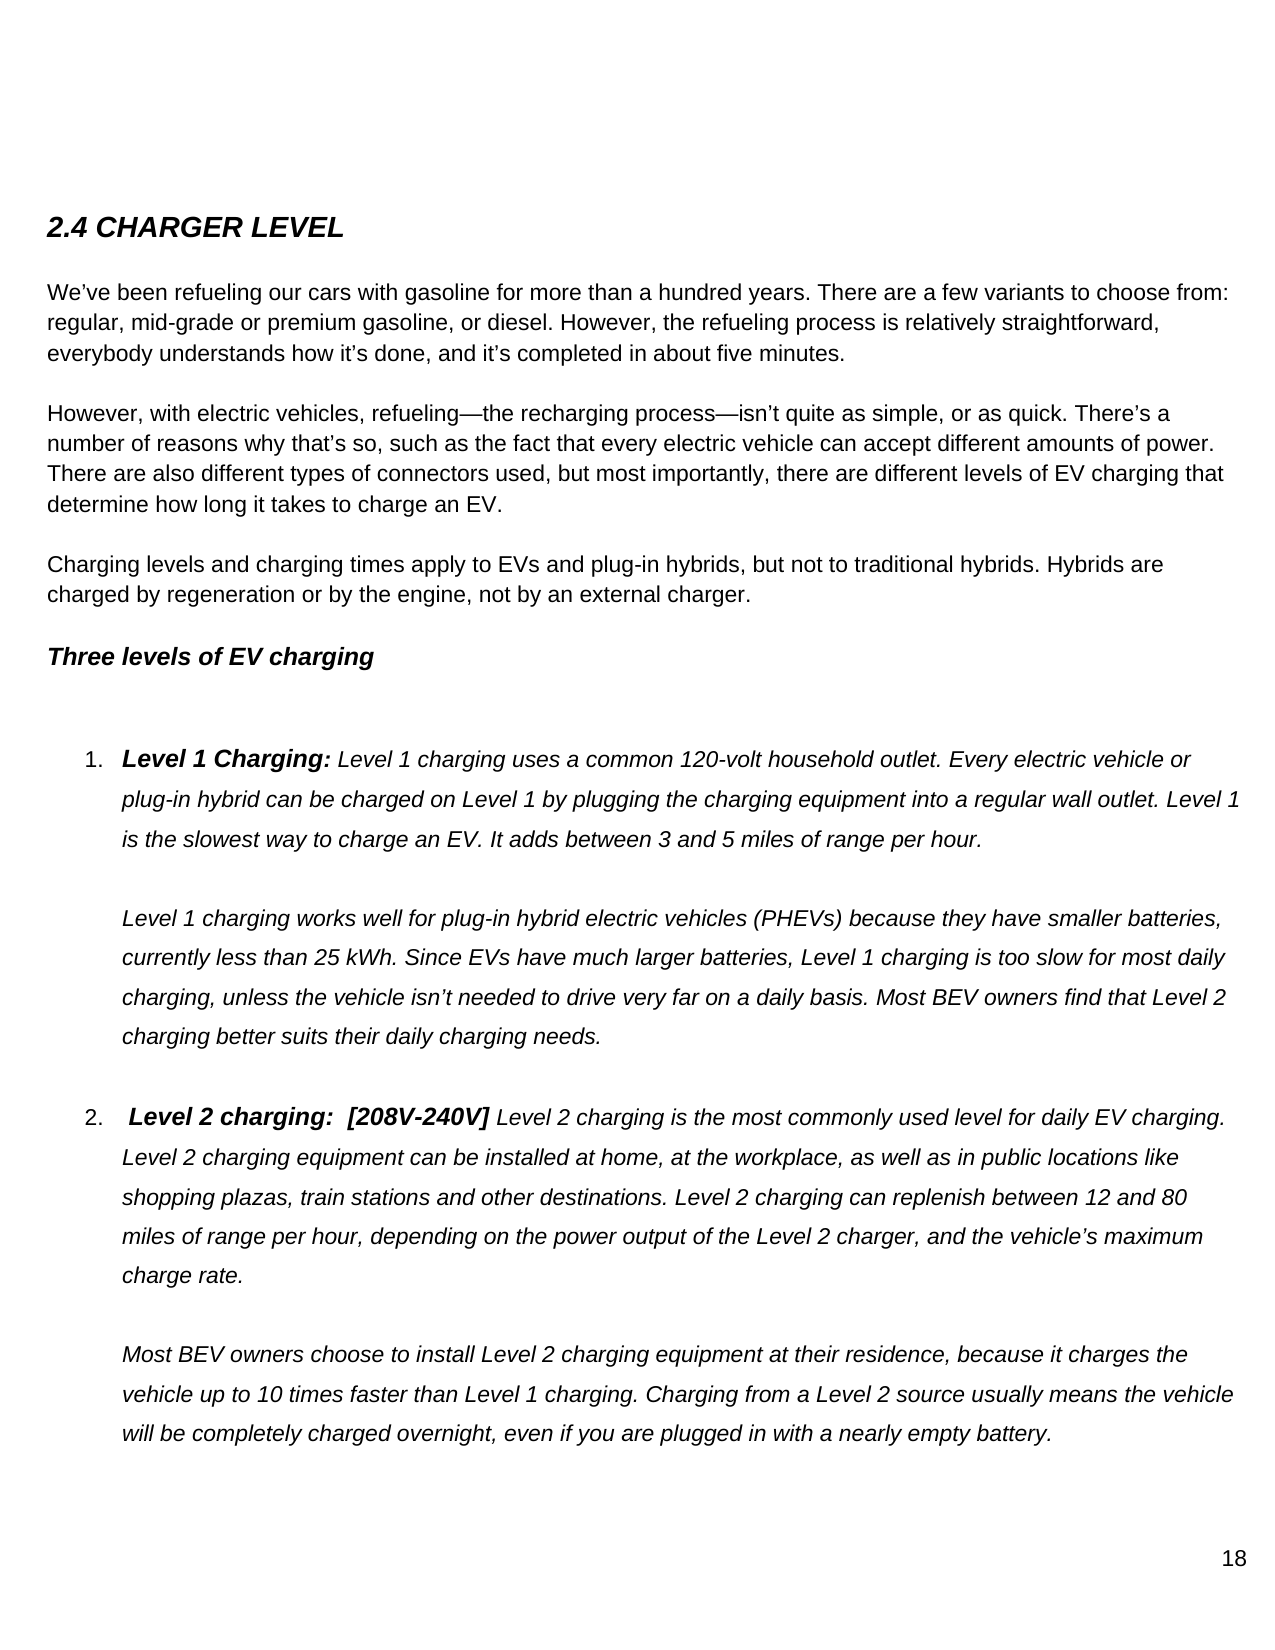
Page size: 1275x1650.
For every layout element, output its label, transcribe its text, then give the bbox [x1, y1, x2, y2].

text However, with electric vehicles, refueling—the recharging process—isn’t quite as simple, or as quick. There’s a number of reasons why that’s so, such as the fact that every electric vehicle can accept different amounts of power. There are also different types of connectors used, but most importantly, there are different levels of EV charging that determine how long it takes to charge an EV. [47, 400, 1247, 517]
text We’ve been refueling our cars with gasoline for more than a hundred years. There are a few variants to choose from: regular, mid-grade or premium gasoline, or diesel. However, the refueling process is relatively straightforward, everybody understands how it’s done, and it’s completed in about five minutes. [47, 279, 1247, 366]
list Level 2 charging: [208V-240V] Level 2 charging is the most commonly used level for daily EV charging. Level 2 charging equipment can be installed at home, at the workplace, as well as in public locations like shopping plazas, train stations and other destinations. Level 2 charging can replenish between 12 and 80 miles of range per hour, depending on the power output of the Level 2 charger, and the vehicle’s maximum charge rate. [84, 1102, 1247, 1289]
text 2.4 CHARGER LEVEL [47, 210, 1247, 244]
list Level 1 Charging: Level 1 charging uses a common 120-volt household outlet. Every electric vehicle or plug-in hybrid can be charged on Level 1 by plugging the charging equipment into a regular wall outlet. Level 1 is the slowest way to charge an EV. It adds between 3 and 5 miles of range per hour. [84, 744, 1247, 852]
text Level 1 charging works well for plug-in hybrid electric vehicles (PHEVs) because they have smaller batteries, currently less than 25 kWh. Since EVs have much larger batteries, Level 1 charging is too slow for most daily charging, unless the vehicle isn’t needed to drive very far on a daily basis. Most BEV owners find that Level 2 charging better suits their daily charging needs. [122, 905, 1247, 1049]
text Three levels of EV charging [47, 642, 1247, 670]
text Charging levels and charging times apply to EVs and plug-in hybrids, but not to traditional hybrids. Hybrids are charged by regeneration or by the engine, not by an external charger. [47, 551, 1247, 608]
text Most BEV owners choose to install Level 2 charging equipment at their residence, because it charges the vehicle up to 10 times faster than Level 1 charging. Charging from a Level 2 source usually means the vehicle will be completely charged overnight, even if you are plugged in with a nearly empty battery. [122, 1341, 1247, 1447]
